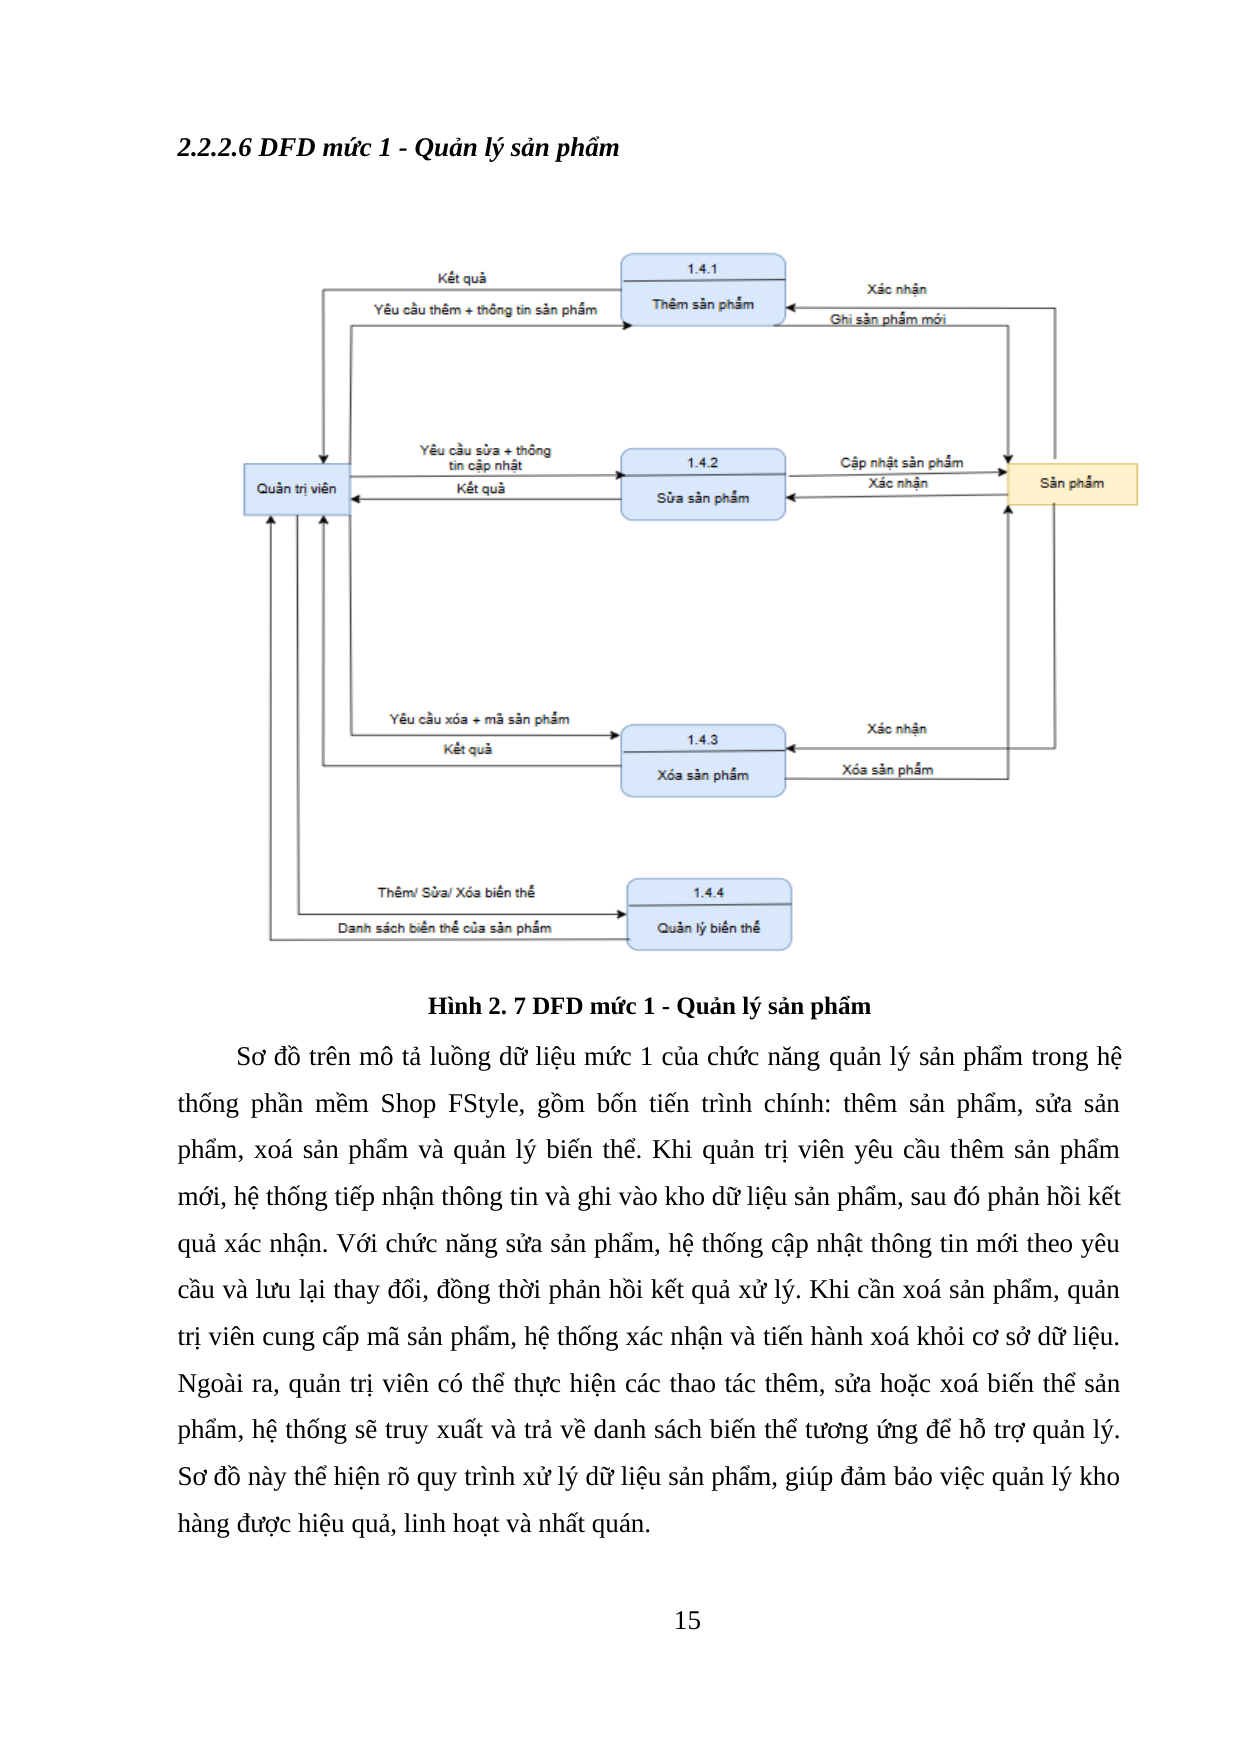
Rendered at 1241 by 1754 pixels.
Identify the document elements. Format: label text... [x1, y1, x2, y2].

text Sơ đồ trên mô tả luồng dữ liệu mức 1 của chức năng quản lý sản phẩm trong hệ thống phần mềm Shop FStyle, gồm bốn tiến trình chính: thêm sản phẩm, sửa sản phẩm, xoá sản phẩm và quản lý biến thể. Khi quản trị viên yêu cầu thêm sản phẩm mới, hệ thống tiếp nhận thông tin và ghi vào kho dữ liệu sản phẩm, sau đó phản hồi kết quả xác nhận. Với chức năng sửa sản phẩm, hệ thống cập nhật thông tin mới theo yêu cầu và lưu lại thay đổi, đồng thời phản hồi kết quả xử lý. Khi cần xoá sản phẩm, quản trị viên cung cấp mã sản phẩm, hệ thống xác nhận và tiến hành xoá khỏi cơ sở dữ liệu. Ngoài ra, quản trị viên có thể thực hiện các thao tác thêm, sửa hoặc xoá biến thể sản phẩm, hệ thống sẽ truy xuất và trả về danh sách biến thể tương ứng để hỗ trợ quản lý. Sơ đồ này thể hiện rõ quy trình xử lý dữ liệu sản phẩm, giúp đảm bảo việc quản lý kho hàng được hiệu quả, linh hoạt và nhất quán. [177, 1040, 1122, 1538]
picture [236, 189, 1157, 963]
list 2.2.2.6 DFD mức 1 - Quản lý sản phẩm [177, 131, 1122, 162]
